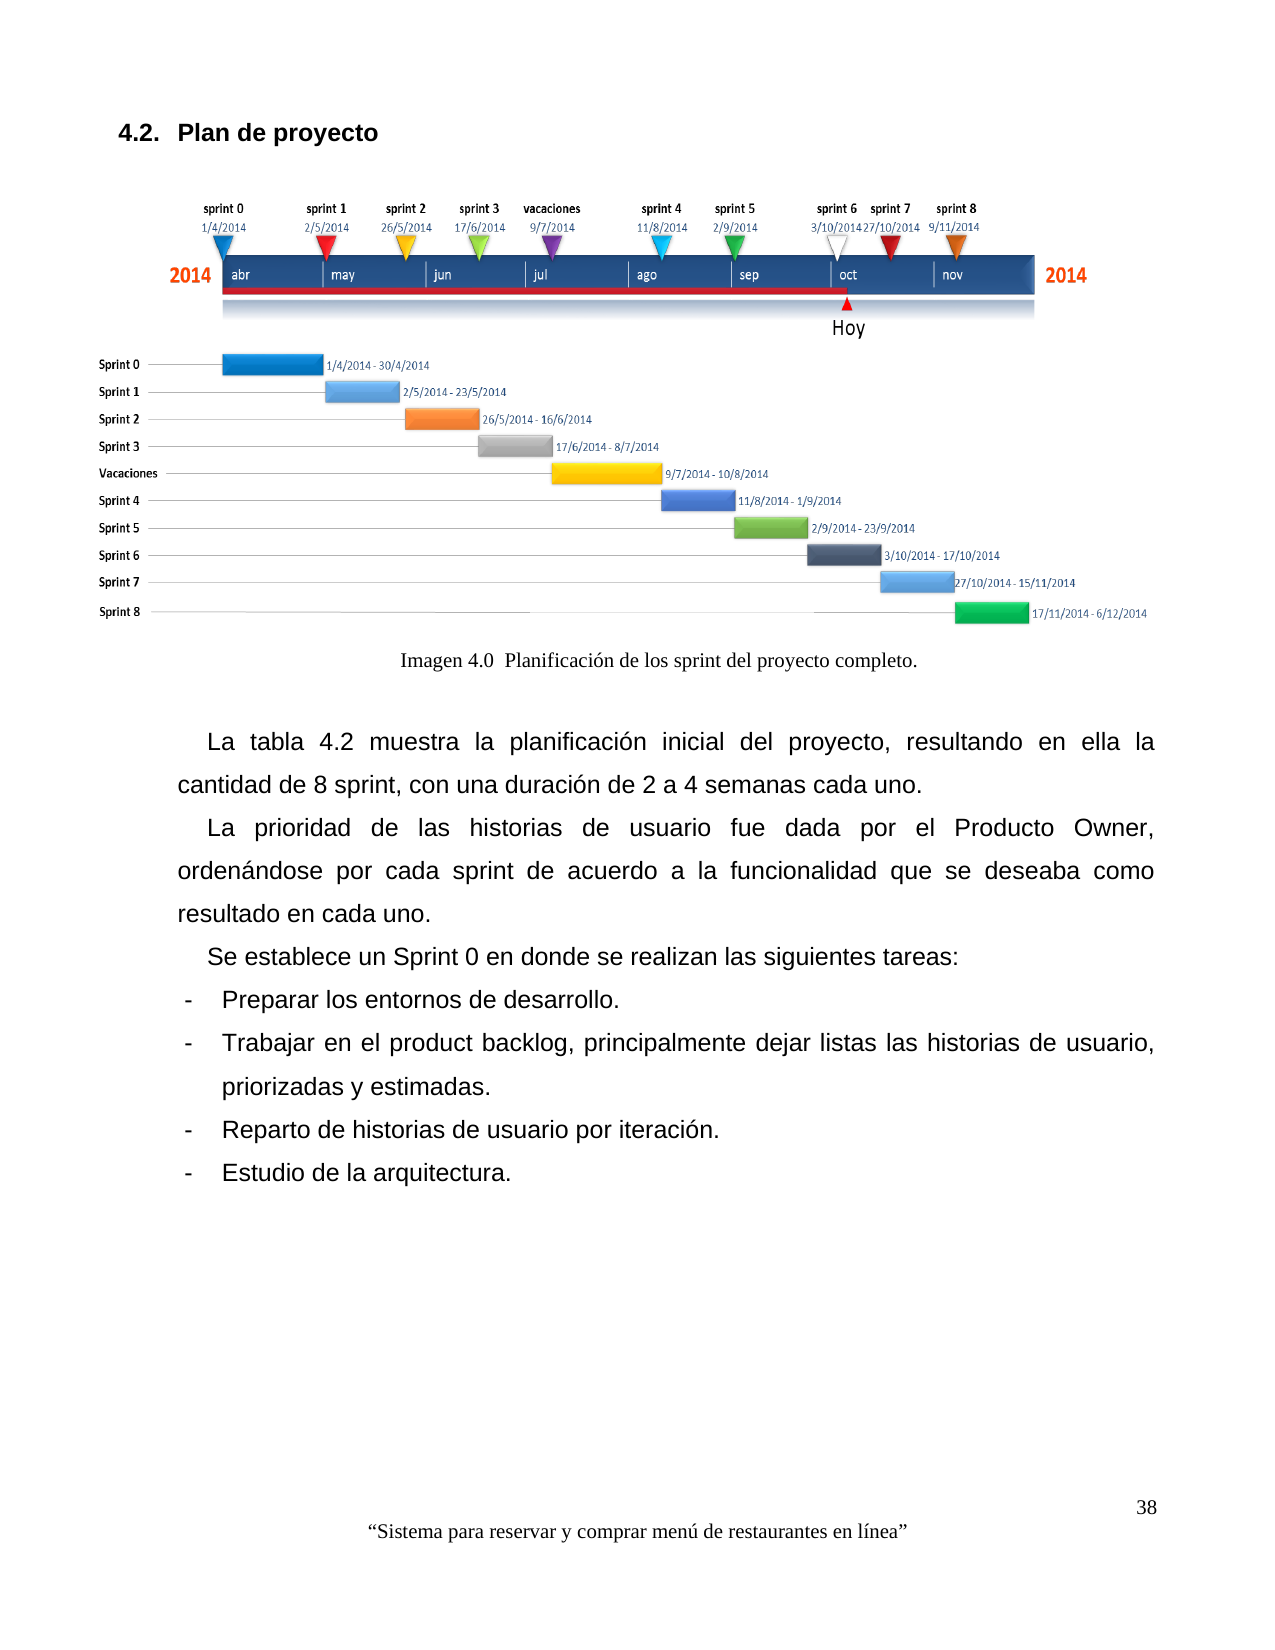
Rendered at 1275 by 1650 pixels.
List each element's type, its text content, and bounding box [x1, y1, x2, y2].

list Preparar los entornos de desarrollo. [184, 985, 1157, 1014]
text La prioridad de las historias de usuario fue dada por el Producto Owner, ordenándose por cada sprint de acuerdo a la funcionalidad que se deseaba como resultado en cada uno. [177, 813, 1157, 928]
list Reparto de historias de usuario por iteración. [184, 1115, 1157, 1143]
picture [91, 194, 1154, 629]
list Estudio de la arquitectura. [184, 1158, 1157, 1187]
list Plan de proyecto [118, 118, 1157, 147]
text La tabla 4.2 muestra la planificación inicial del proyecto, resultando en ella la cantidad de 8 sprint, con una duración de 2 a 4 semanas cada uno. [177, 727, 1157, 798]
text Se establece un Sprint 0 en donde se realizan las siguientes tareas: [177, 942, 1157, 971]
list Trabajar en el product backlog, principalmente dejar listas las historias de usuario, priorizadas y estimadas. [184, 1028, 1157, 1100]
